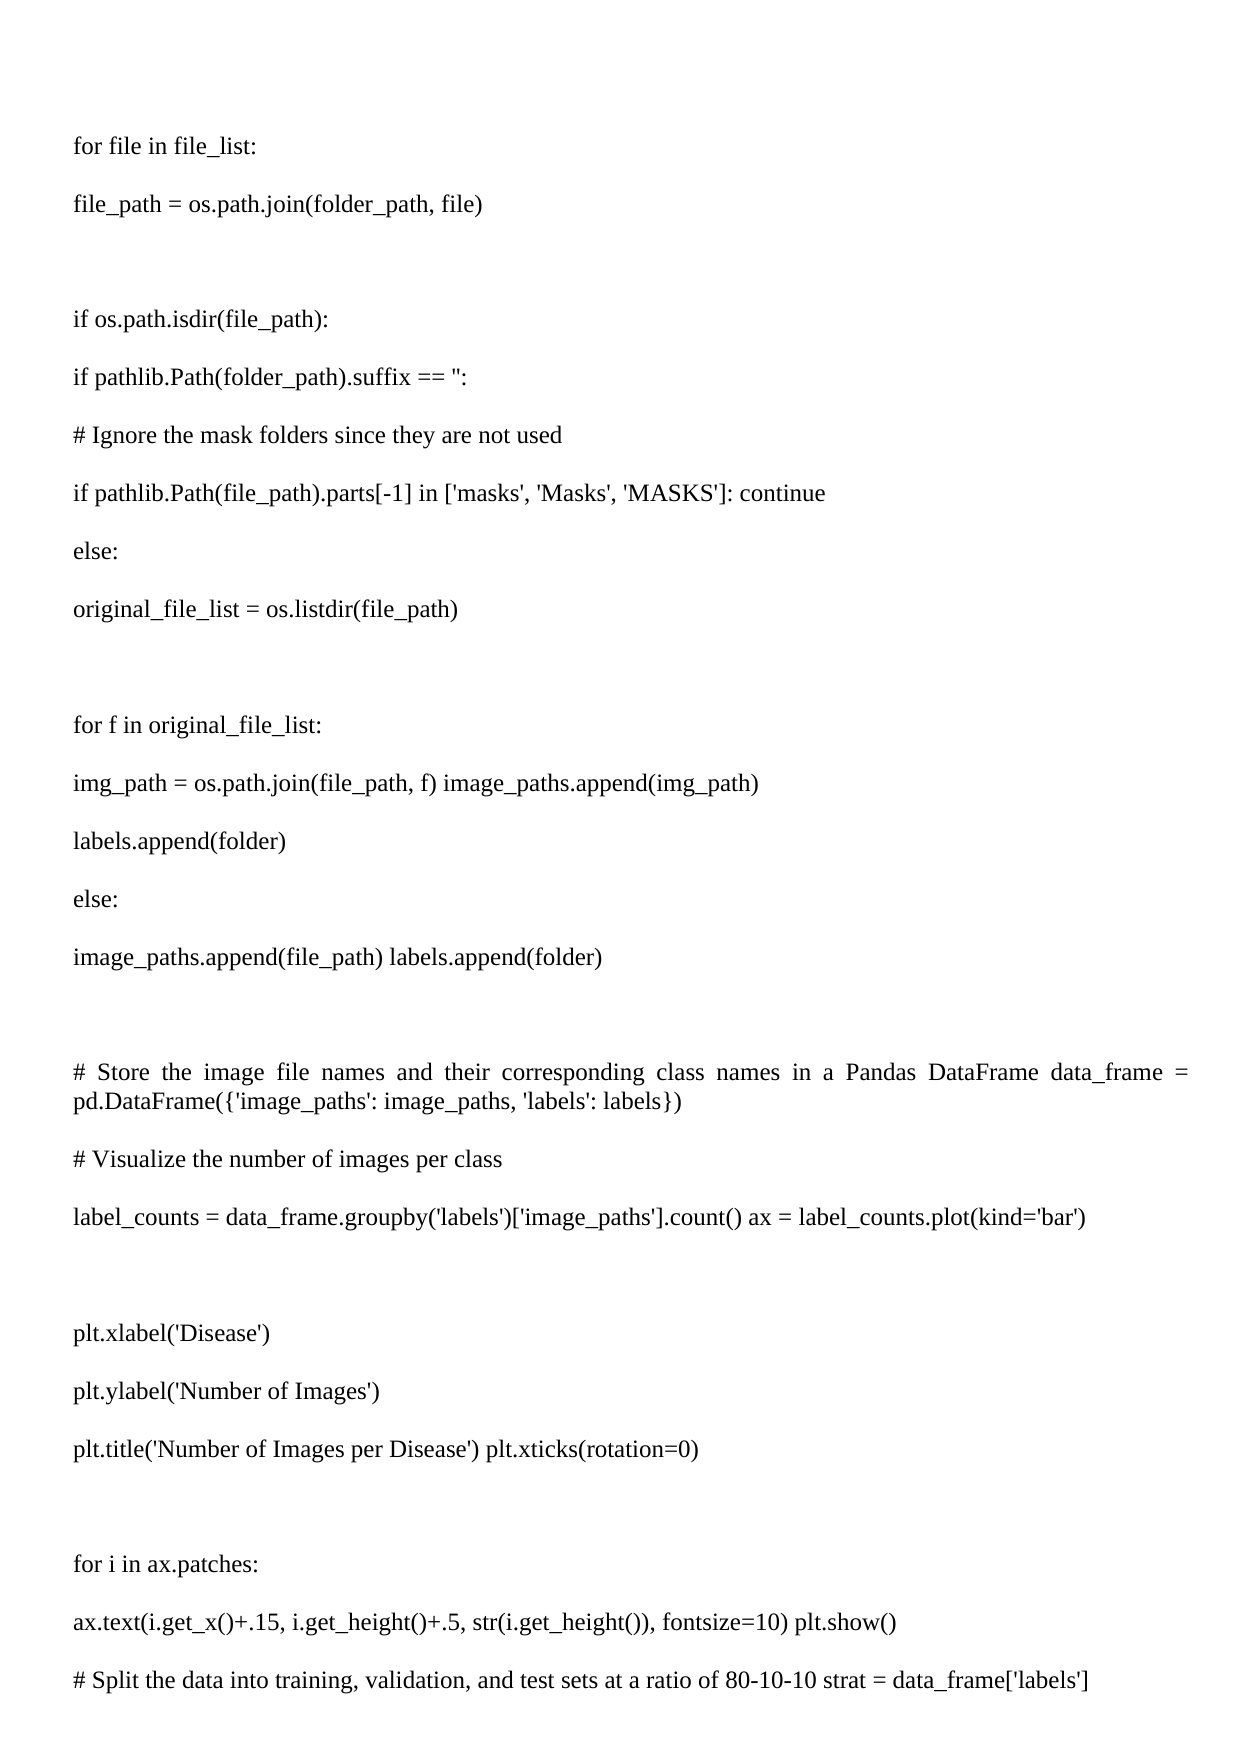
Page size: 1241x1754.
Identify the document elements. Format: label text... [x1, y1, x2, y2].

text plt.ylabel('Number of Images') [73, 1376, 1190, 1404]
text if os.path.isdir(file_path): [73, 304, 1190, 333]
text img_path = os.path.join(file_path, f) image_paths.append(img_path) [73, 768, 1190, 797]
text for i in ax.patches: [73, 1549, 1190, 1578]
text # Visualize the number of images per class [73, 1144, 1190, 1173]
text image_paths.append(file_path) labels.append(folder) [73, 942, 1190, 970]
text original_file_list = os.listdir(file_path) [73, 594, 1190, 623]
text # Ignore the mask folders since they are not used [73, 420, 1190, 449]
text plt.xlabel('Disease') [73, 1318, 1190, 1347]
text else: [73, 884, 1190, 912]
text if pathlib.Path(folder_path).suffix == '': [73, 362, 1190, 391]
text file_path = os.path.join(folder_path, file) [73, 189, 1190, 217]
text if pathlib.Path(file_path).parts[-1] in ['masks', 'Masks', 'MASKS']: continue [73, 478, 1190, 507]
text # Store the image file names and their corresponding class names in a Pandas DataFrame data_frame = pd.DataFrame({'image_paths': image_paths, 'labels': labels}) [73, 1057, 1190, 1115]
text else: [73, 536, 1190, 565]
text plt.title('Number of Images per Disease') plt.xticks(rotation=0) [73, 1434, 1190, 1462]
text # Split the data into training, validation, and test sets at a ratio of 80-10-10 strat = data_frame['labels'] [73, 1665, 1190, 1694]
text for f in original_file_list: [73, 710, 1190, 739]
text ax.text(i.get_x()+.15, i.get_height()+.5, str(i.get_height()), fontsize=10) plt.show() [73, 1607, 1190, 1636]
text labels.append(folder) [73, 826, 1190, 854]
text label_counts = data_frame.groupby('labels')['image_paths'].count() ax = label_counts.plot(kind='bar') [73, 1202, 1190, 1231]
text for file in file_list: [73, 131, 1190, 159]
